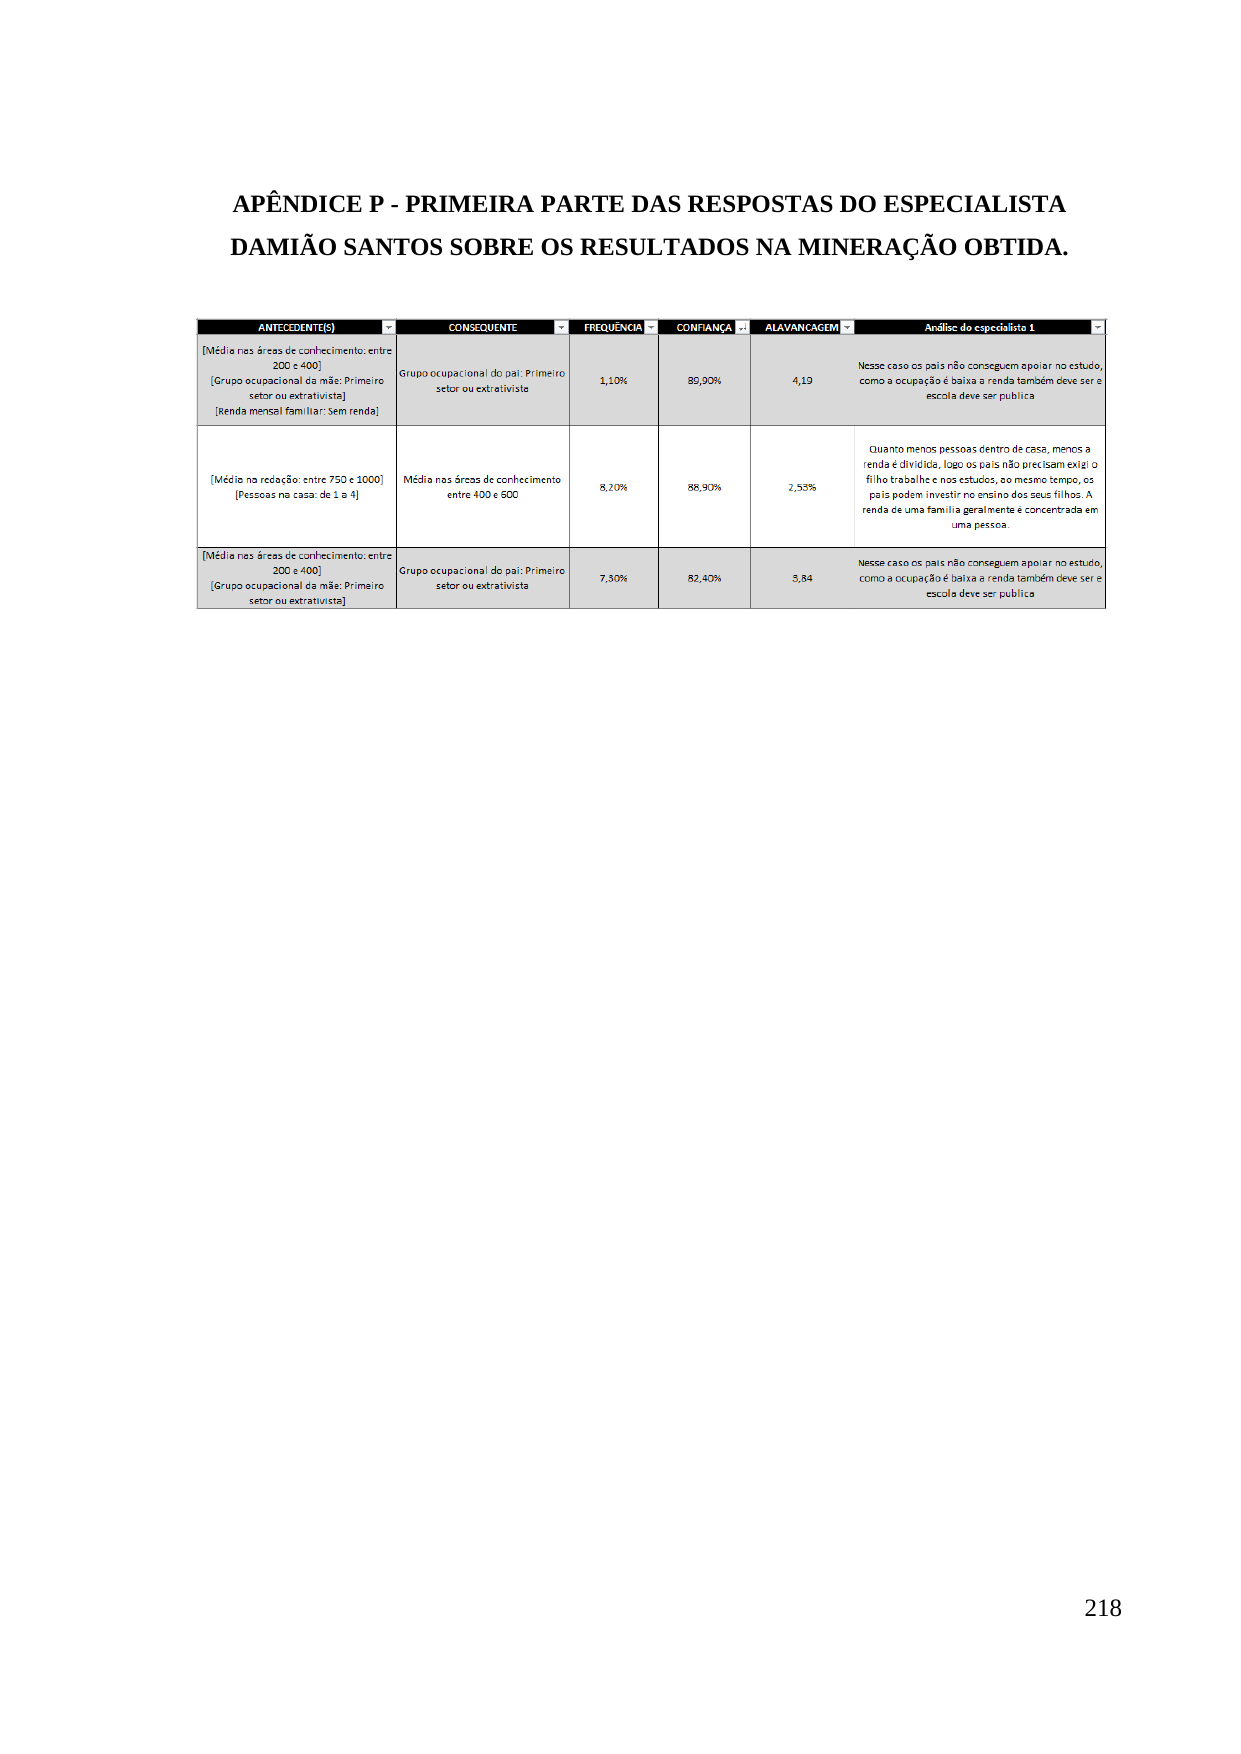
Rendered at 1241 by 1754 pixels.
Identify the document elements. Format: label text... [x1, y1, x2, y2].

subtitle APÊNDICE P - PRIMEIRA PARTE DAS RESPOSTAS DO ESPECIALISTA DAMIÃO SANTOS SOBRE OS RESULTADOS NA MINERAÇÃO OBTIDA. [177, 189, 1122, 261]
